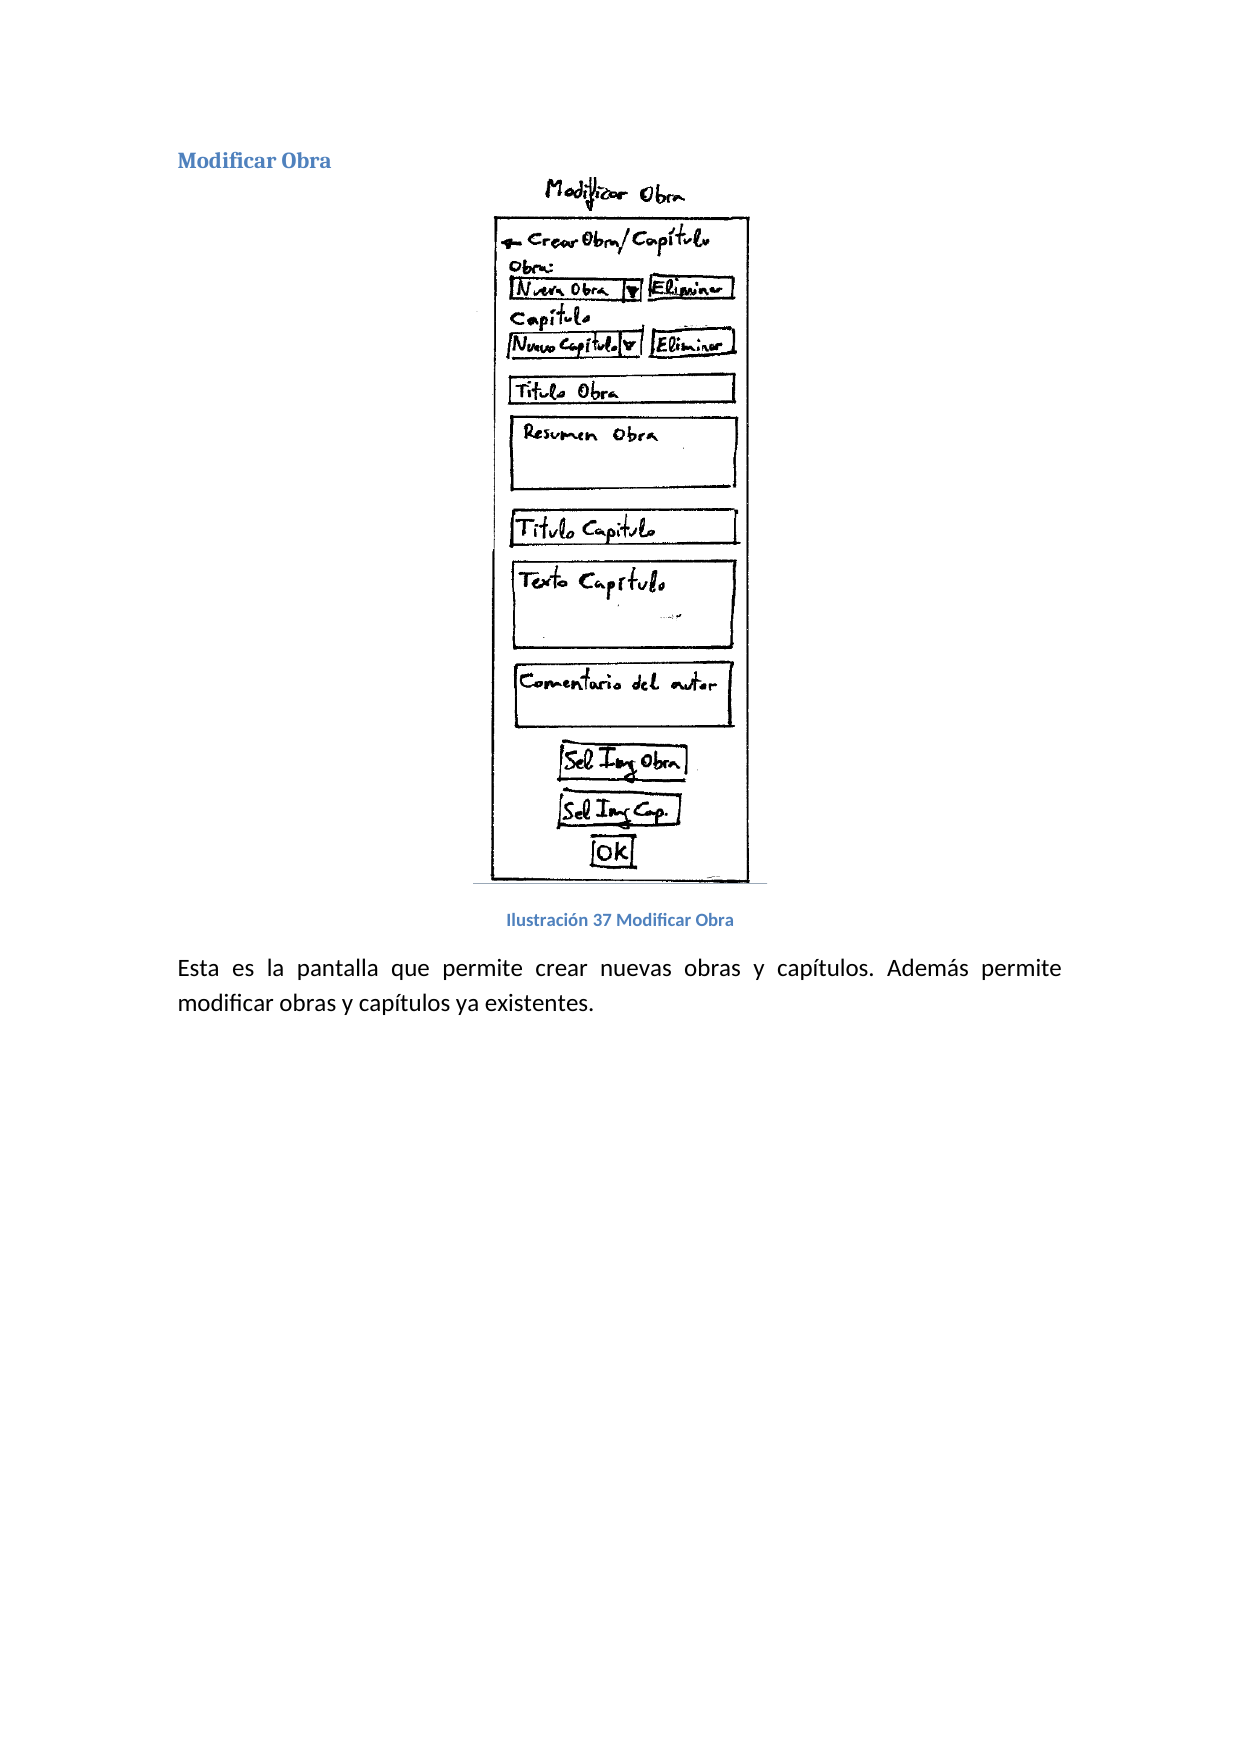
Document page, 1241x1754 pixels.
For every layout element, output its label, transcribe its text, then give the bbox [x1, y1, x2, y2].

subtitle Modificar Obra [177, 148, 1063, 174]
text Esta es la pantalla que permite crear nuevas obras y capítulos. Además permite modificar obras y capítulos ya existentes. [177, 952, 1063, 1018]
